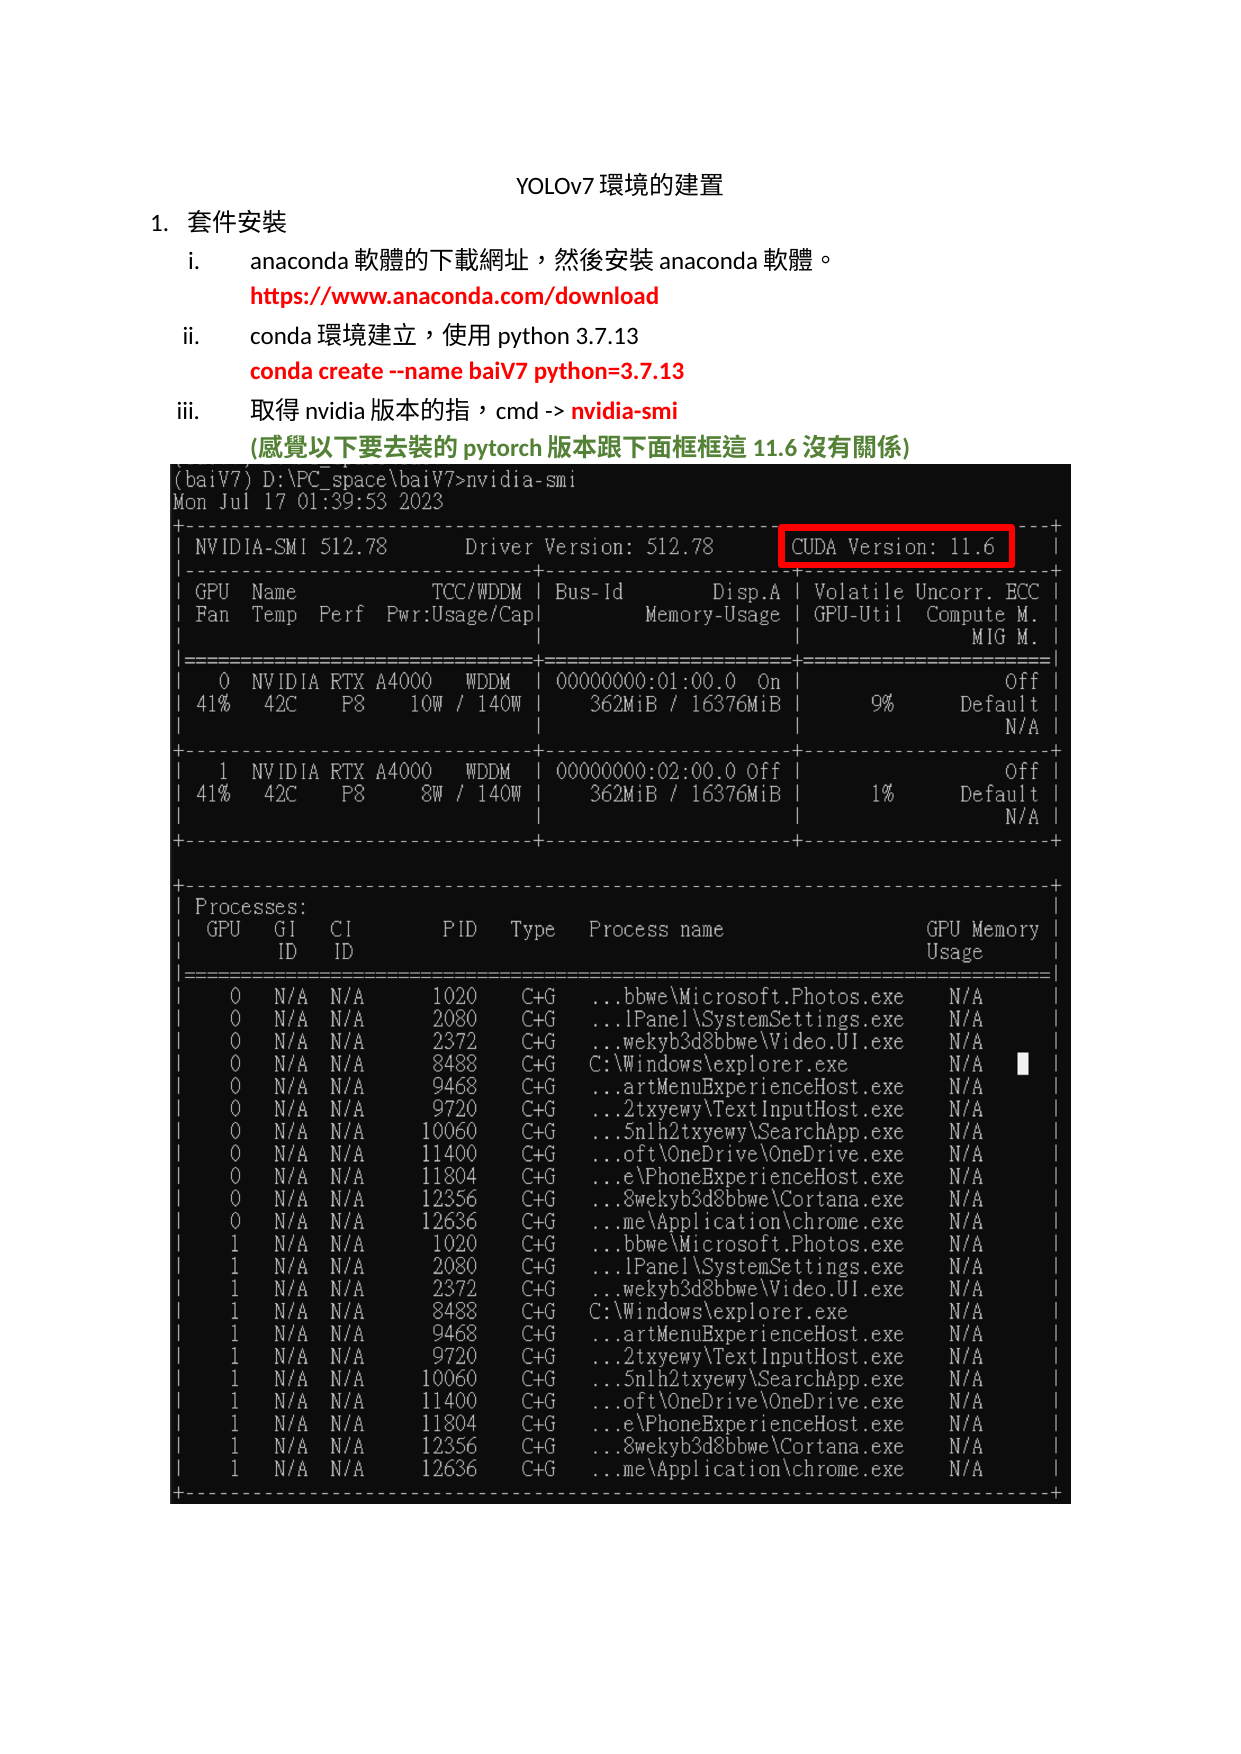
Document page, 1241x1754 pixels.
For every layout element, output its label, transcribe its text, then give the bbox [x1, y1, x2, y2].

picture [170, 464, 1071, 1504]
list 套件安裝 [150, 202, 1090, 239]
list (感覺以下要去裝的pytorch版本跟下面框框這11.6沒有關係) [250, 427, 1090, 464]
list anaconda軟體的下載網址，然後安裝anaconda軟體。 [200, 239, 1090, 277]
text YOLOv7環境的建置 [150, 164, 1090, 202]
list 取得nvidia版本的指，cmd -> nvidia-smi [200, 389, 1090, 427]
list conda create --name baiV7 python=3.7.13 [250, 352, 1090, 389]
list conda 環境建立，使用python 3.7.13 [200, 314, 1090, 352]
list https://www.anaconda.com/download [250, 277, 1090, 314]
